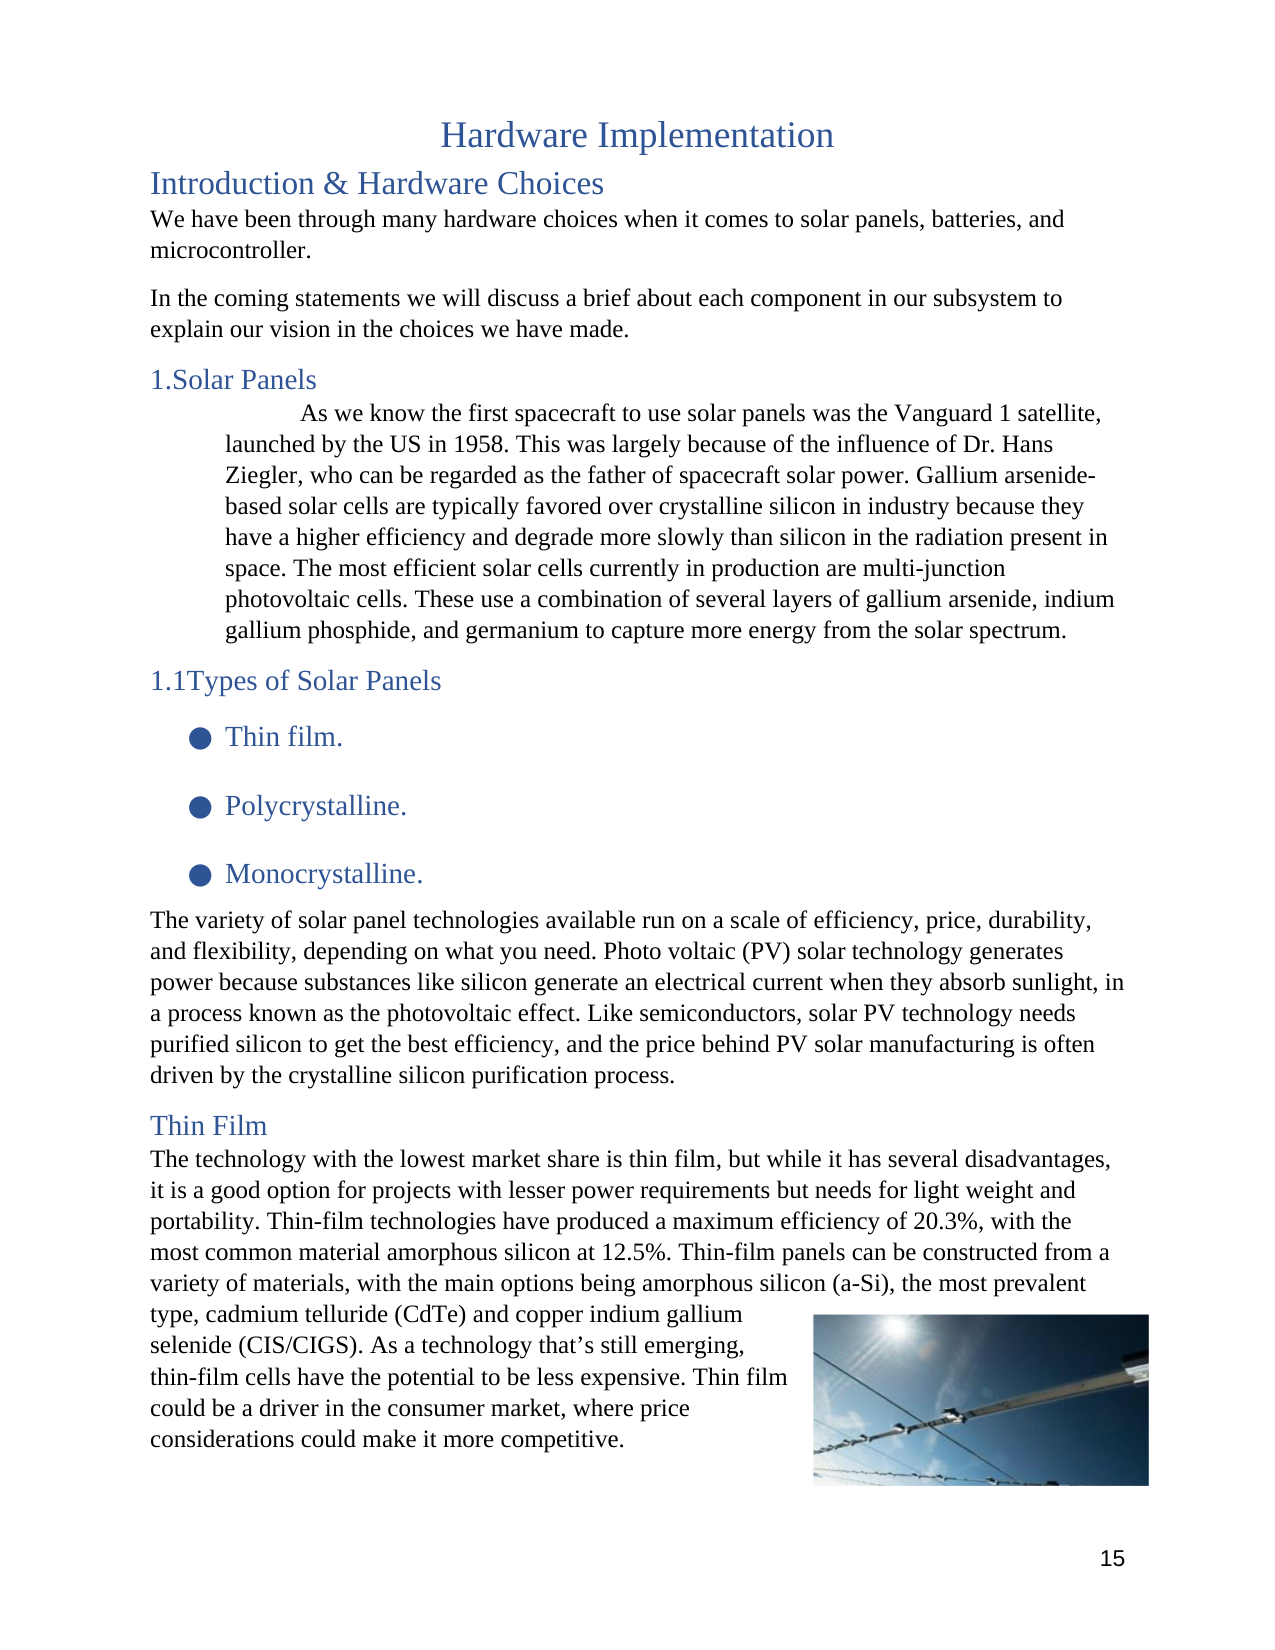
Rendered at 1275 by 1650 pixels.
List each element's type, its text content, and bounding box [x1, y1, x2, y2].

subtitle Thin Film [150, 1108, 1125, 1142]
subtitle Monocrystalline. [187, 841, 1125, 901]
subtitle Introduction & Hardware Choices [150, 163, 1125, 202]
text In the coming statements we will discuss a brief about each component in our subsystem to explain our vision in the choices we have made. [150, 283, 1125, 343]
picture [814, 1315, 1148, 1485]
subtitle 1.Solar Panels [150, 362, 1125, 396]
subtitle Hardware Implementation [150, 112, 1125, 156]
text As we know the first spacecraft to use solar panels was the Vanguard 1 satellite, launched by the US in 1958. This was largely because of the influence of Dr. Hans Ziegler, who can be regarded as the father of spacecraft solar power. Gallium arsenide-based solar cells are typically favored over crystalline silicon in industry because they have a higher efficiency and degrade more slowly than silicon in the radiation present in space. The most efficient solar cells currently in production are multi-junction photovoltaic cells. These use a combination of several layers of gallium arsenide, indium gallium phosphide, and germanium to capture more energy from the solar spectrum. [225, 398, 1125, 644]
subtitle Polycrystalline. [187, 772, 1125, 832]
subtitle Thin film. [187, 703, 1125, 763]
subtitle 1.1Types of Solar Panels [150, 663, 1125, 697]
text We have been through many hardware choices when it comes to solar panels, batteries, and microcontroller. [150, 204, 1125, 264]
text The variety of solar panel technologies available run on a scale of efficiency, price, durability, and flexibility, depending on what you need. Photo voltaic (PV) solar technology generates power because substances like silicon generate an electrical current when they absorb sunlight, in a process known as the photovoltaic effect. Like semiconductors, solar PV technology needs purified silicon to get the best efficiency, and the price behind PV solar manufacturing is often driven by the crystalline silicon purification process. [150, 905, 1125, 1089]
text The technology with the lowest market share is thin film, but while it has several disadvantages, it is a good option for projects with lesser power requirements but needs for light weight and portability. Thin-film technologies have produced a maximum efficiency of 20.3%, with the most common material amorphous silicon at 12.5%. Thin-film panels can be constructed from a variety of materials, with the main options being amorphous silicon (a-Si), the most prevalent type, cadmium telluride (CdTe) and copper indium gallium selenide (CIS/CIGS). As a technology that’s still emerging, thin-film cells have the potential to be less expensive. Thin film could be a driver in the consumer market, where price considerations could make it more competitive. [150, 1144, 1125, 1452]
